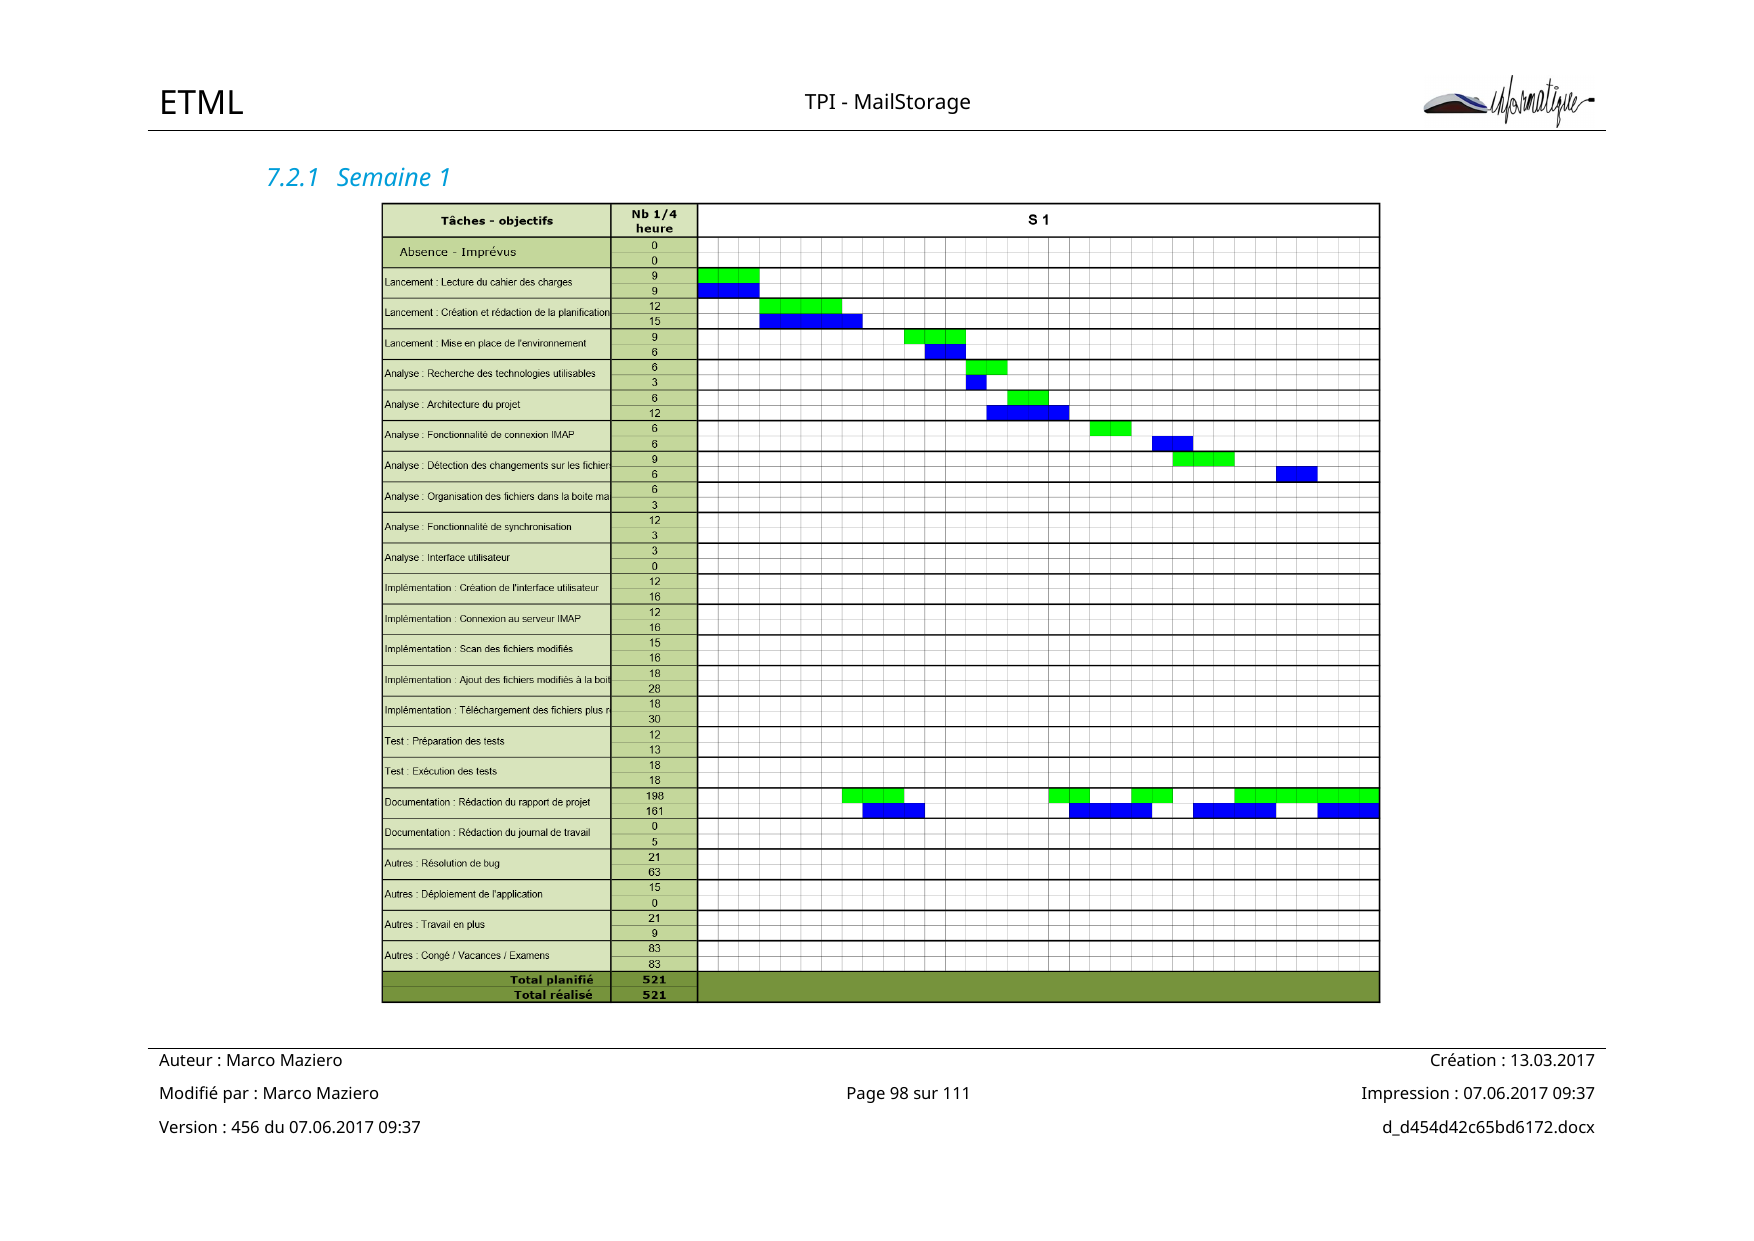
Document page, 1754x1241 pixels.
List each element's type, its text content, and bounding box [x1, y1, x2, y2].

picture [377, 199, 1384, 1007]
subtitle Semaine 1 [266, 159, 1606, 193]
picture [1423, 75, 1595, 128]
